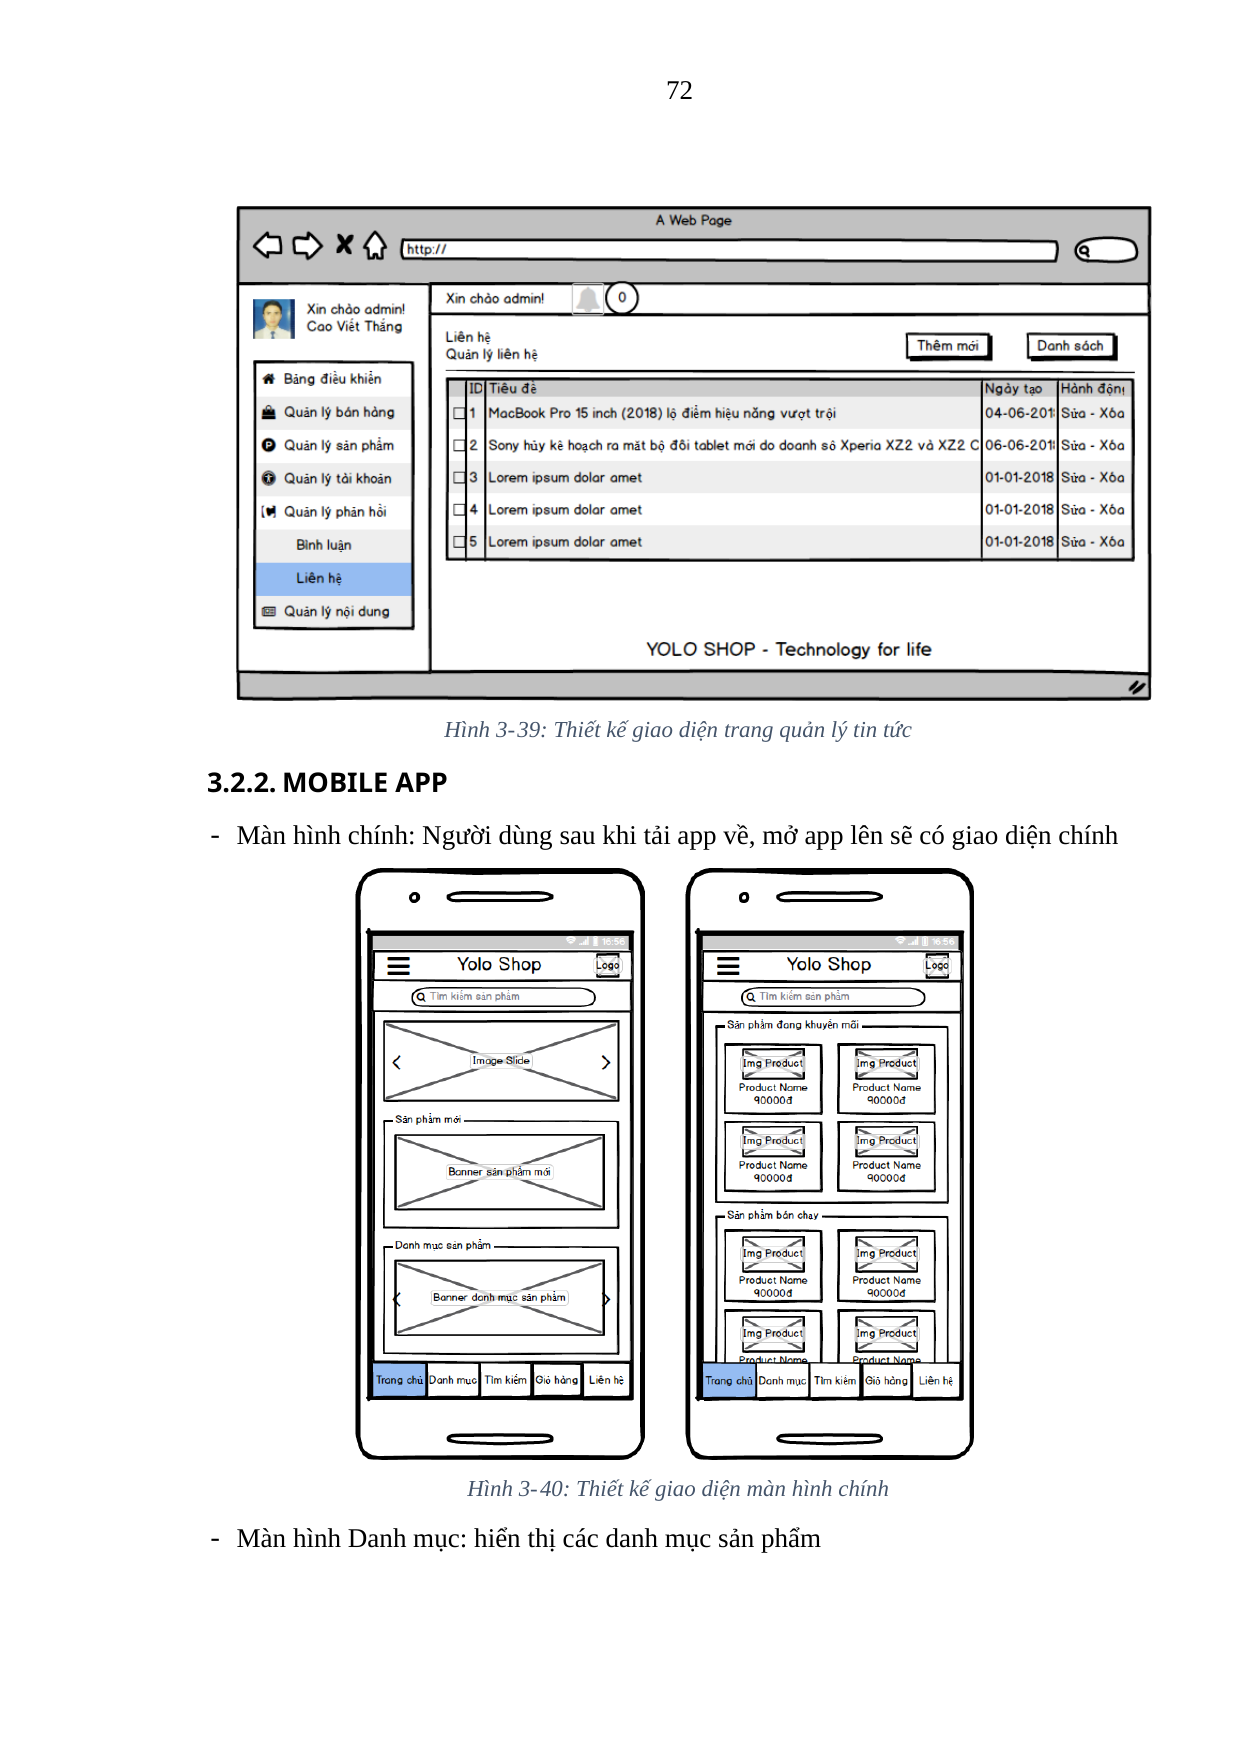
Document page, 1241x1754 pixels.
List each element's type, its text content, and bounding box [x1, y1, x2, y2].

list Màn hình chính: Người dùng sau khi tải app về, mở app lên sẽ có giao diện chính [207, 819, 1122, 852]
picture [236, 206, 1152, 701]
picture [355, 868, 974, 1460]
subtitle MOBILE APP [207, 763, 1122, 800]
list Màn hình Danh mục: hiển thị các danh mục sản phẩm [207, 1522, 1122, 1556]
